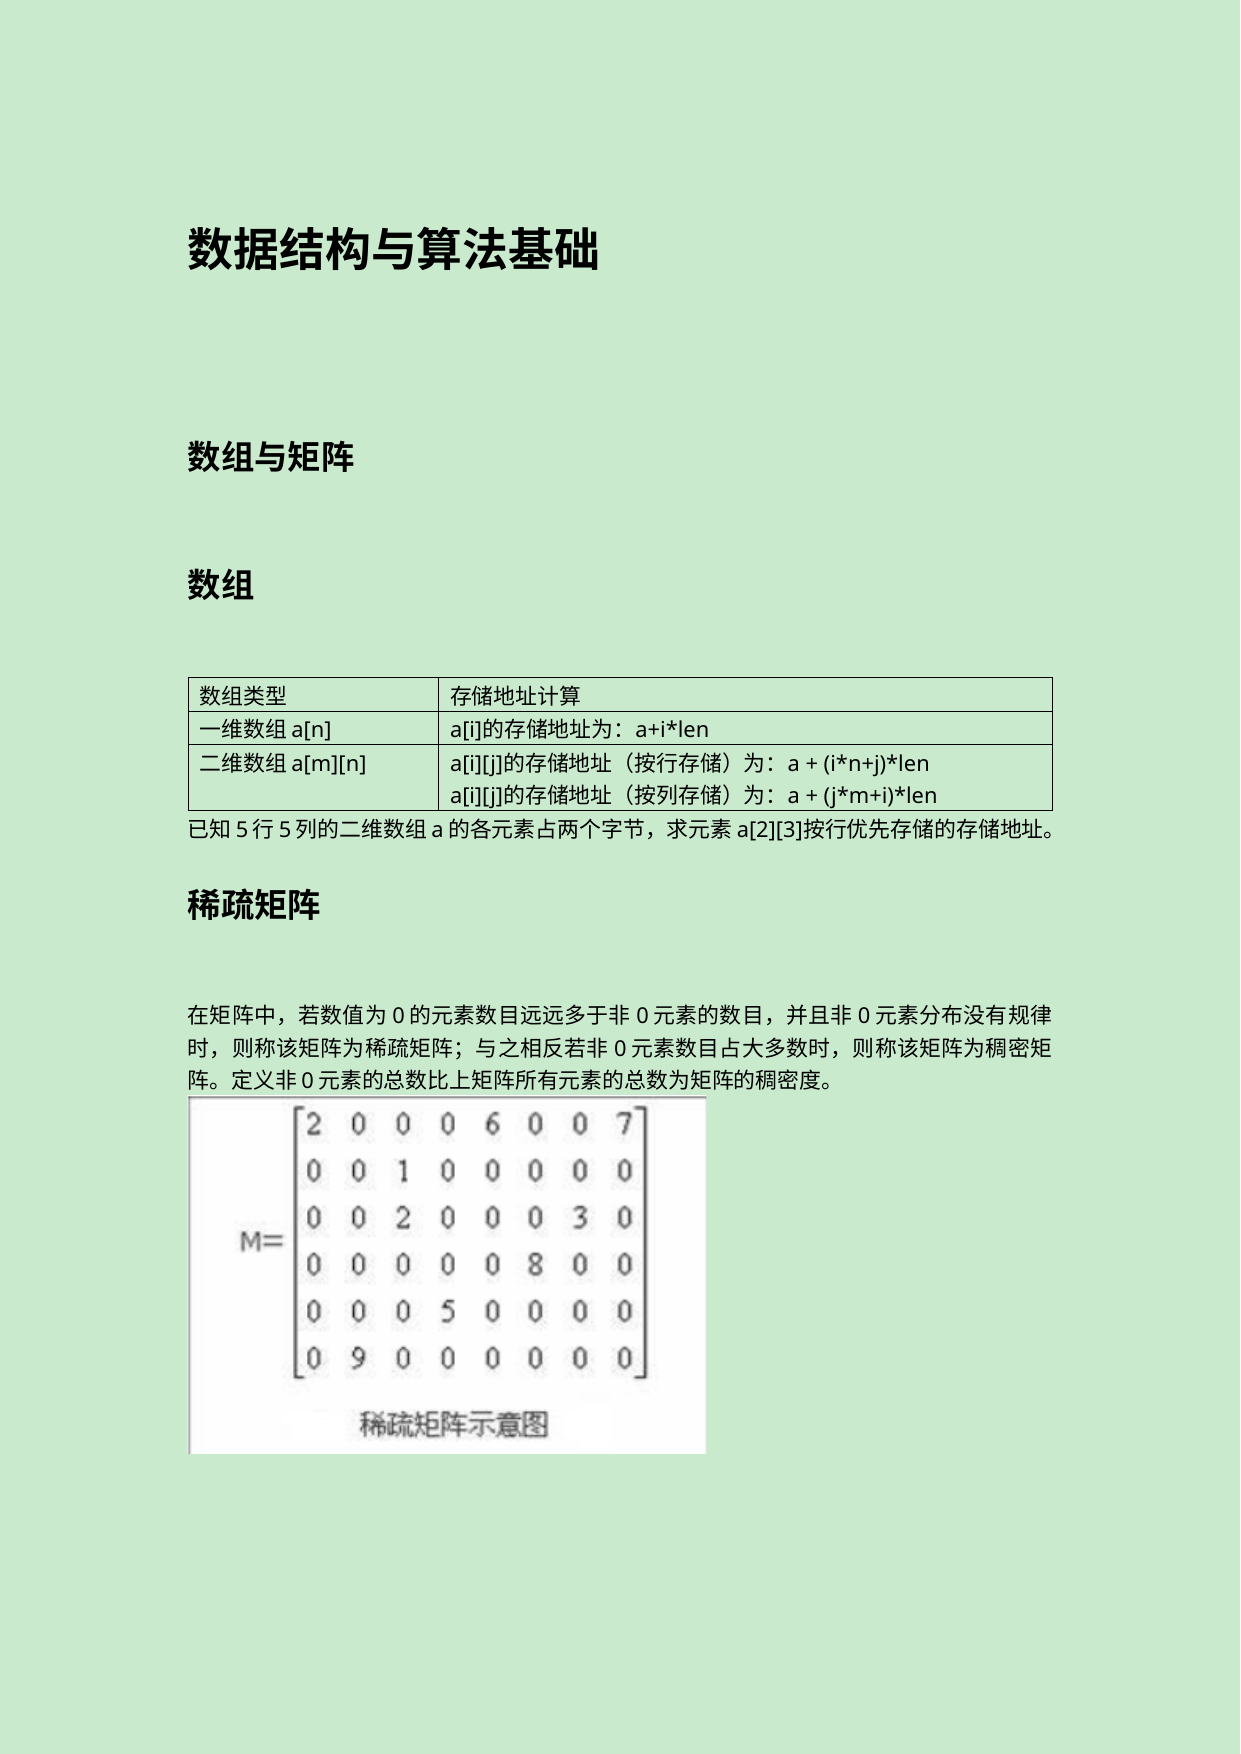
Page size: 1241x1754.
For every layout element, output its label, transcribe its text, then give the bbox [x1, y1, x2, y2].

table_cell a[i][j]的存储地址（按行存储）为：a + (i*n+j)*len a[i][j]的存储地址（按列存储）为：a + (j*m+i)*len [439, 745, 1052, 810]
picture [187, 1095, 707, 1454]
table_cell 二维数组a[m][n] [189, 745, 438, 810]
table_cell a[i]的存储地址为：a+i*len [439, 712, 1052, 744]
subtitle 数据结构与算法基础 [187, 197, 1053, 295]
text 已知5行5列的二维数组a的各元素占两个字节，求元素a[2][3]按行优先存储的存储地址。 [187, 811, 1053, 844]
table_header 数组类型 [189, 678, 438, 711]
subtitle 数组与矩阵 [187, 423, 1053, 488]
table_header 存储地址计算 [439, 678, 1052, 711]
table_cell 一维数组a[n] [189, 712, 438, 744]
subtitle 稀疏矩阵 [187, 871, 1053, 936]
text 在矩阵中，若数值为0的元素数目远远多于非0元素的数目，并且非0元素分布没有规律时，则称该矩阵为稀疏矩阵；与之相反若非0元素数目占大多数时，则称该矩阵为稠密矩阵。定义非0元素的总数比上矩阵所有元素的总数为矩阵的稠密度。 [187, 998, 1053, 1096]
subtitle 数组 [187, 550, 1053, 615]
